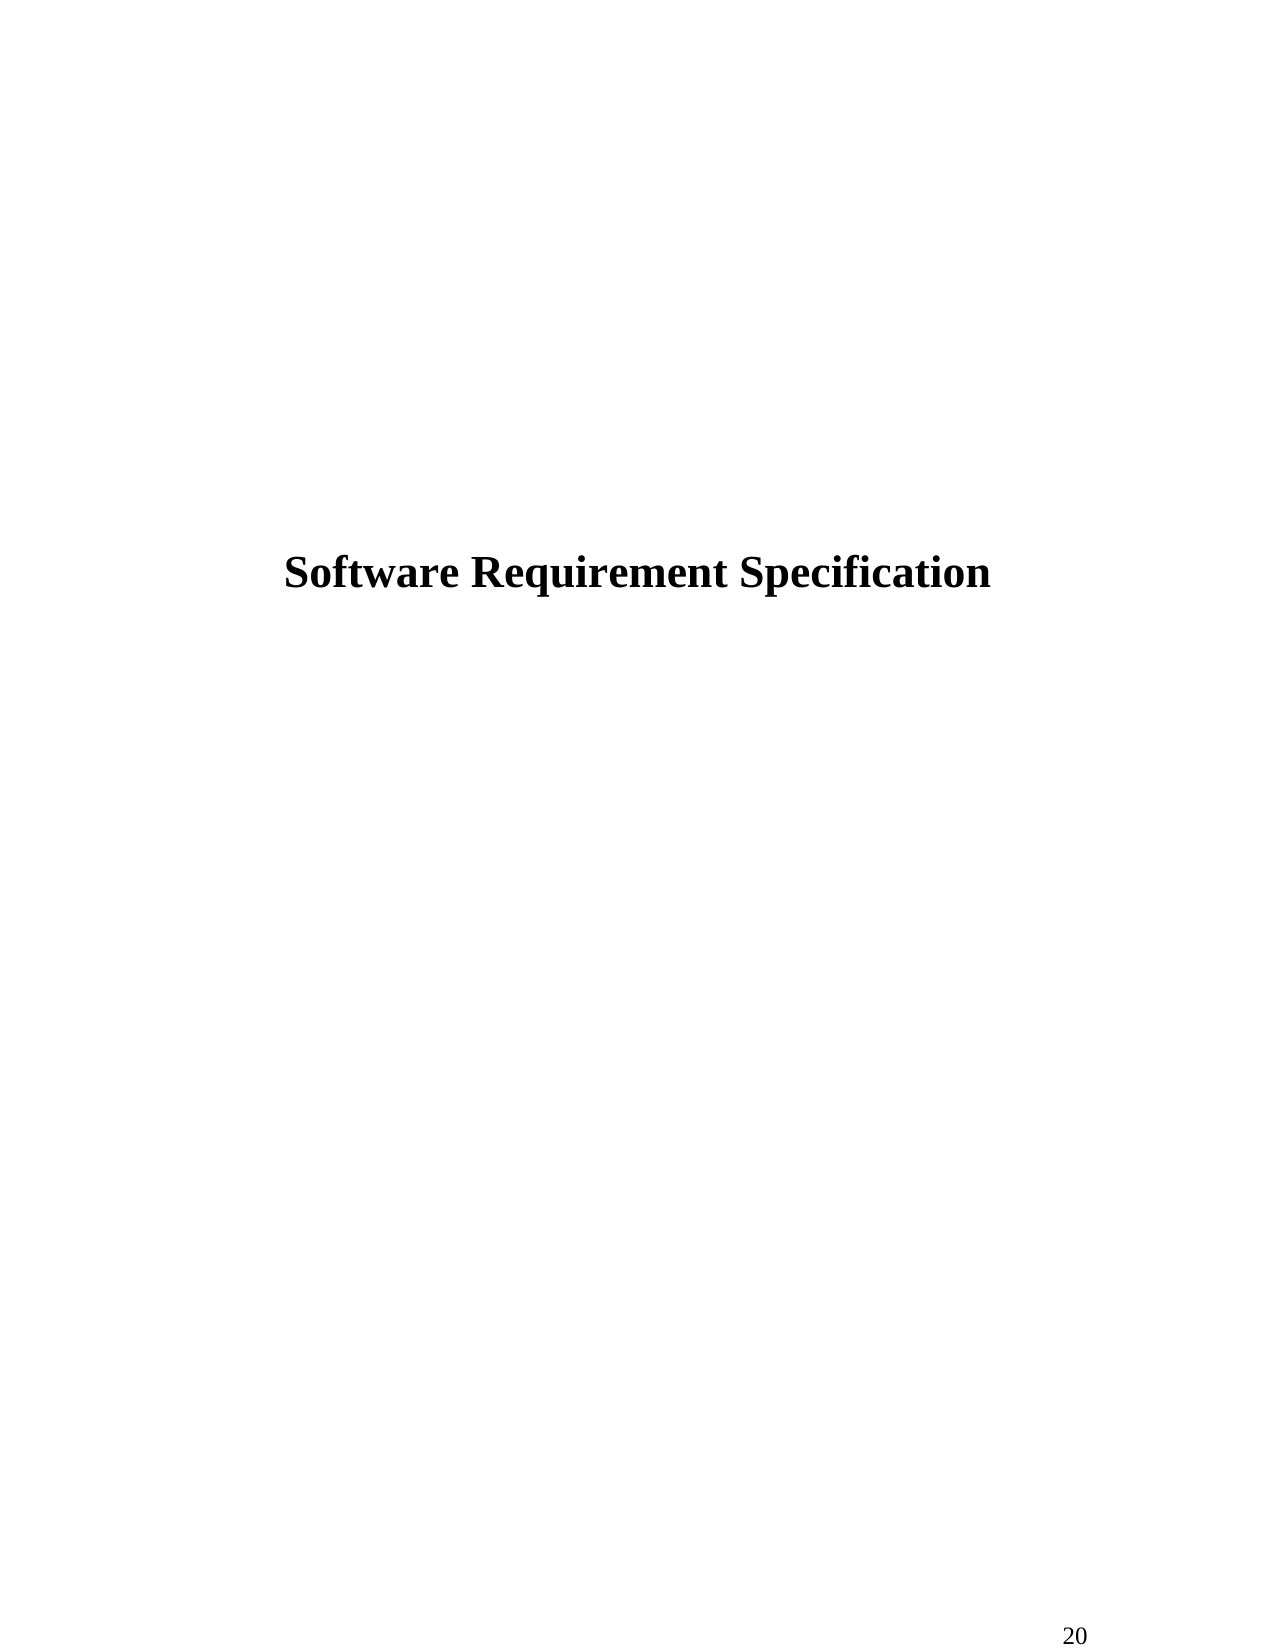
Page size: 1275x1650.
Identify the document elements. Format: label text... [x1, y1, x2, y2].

text Software Requirement Specification [187, 544, 1087, 597]
